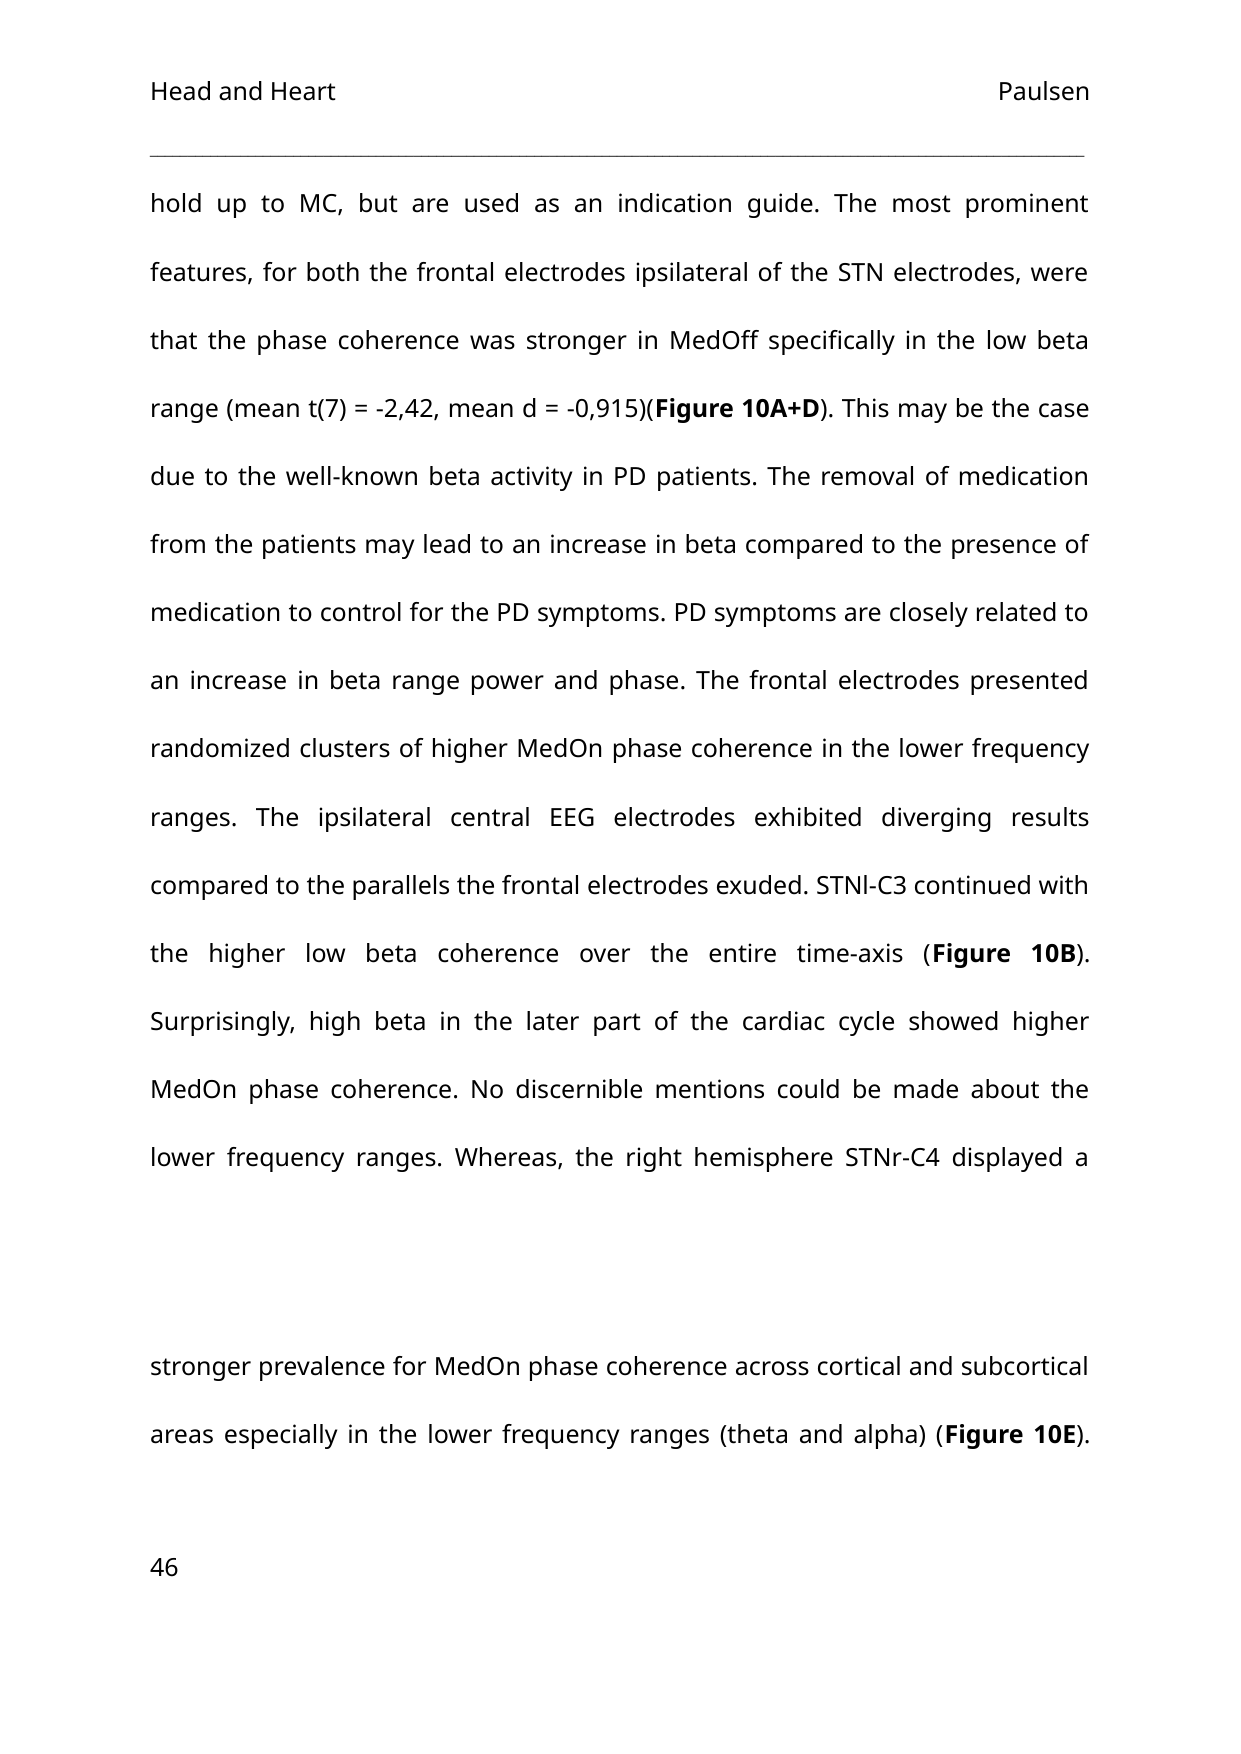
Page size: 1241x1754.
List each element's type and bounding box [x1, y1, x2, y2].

text [150, 186, 1090, 1450]
